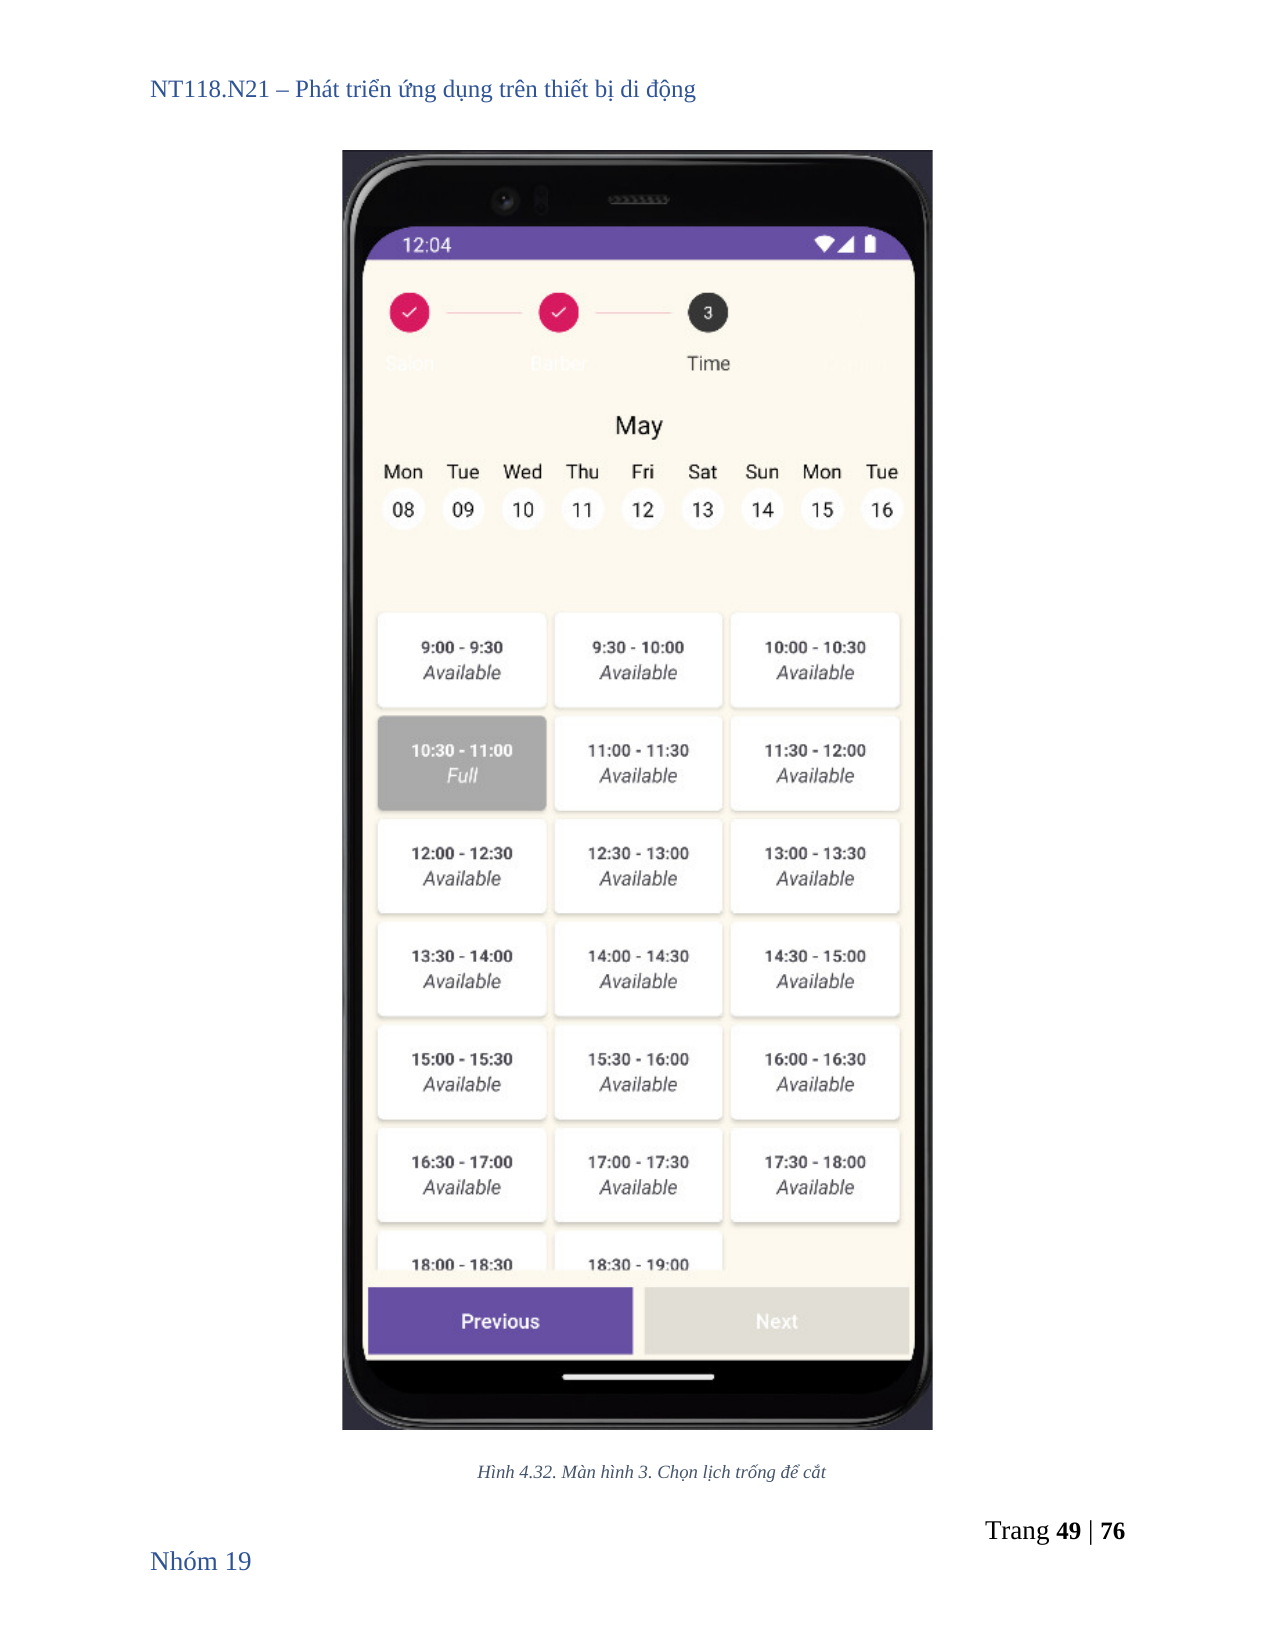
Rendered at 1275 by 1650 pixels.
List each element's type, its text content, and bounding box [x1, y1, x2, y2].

picture [342, 150, 933, 1430]
